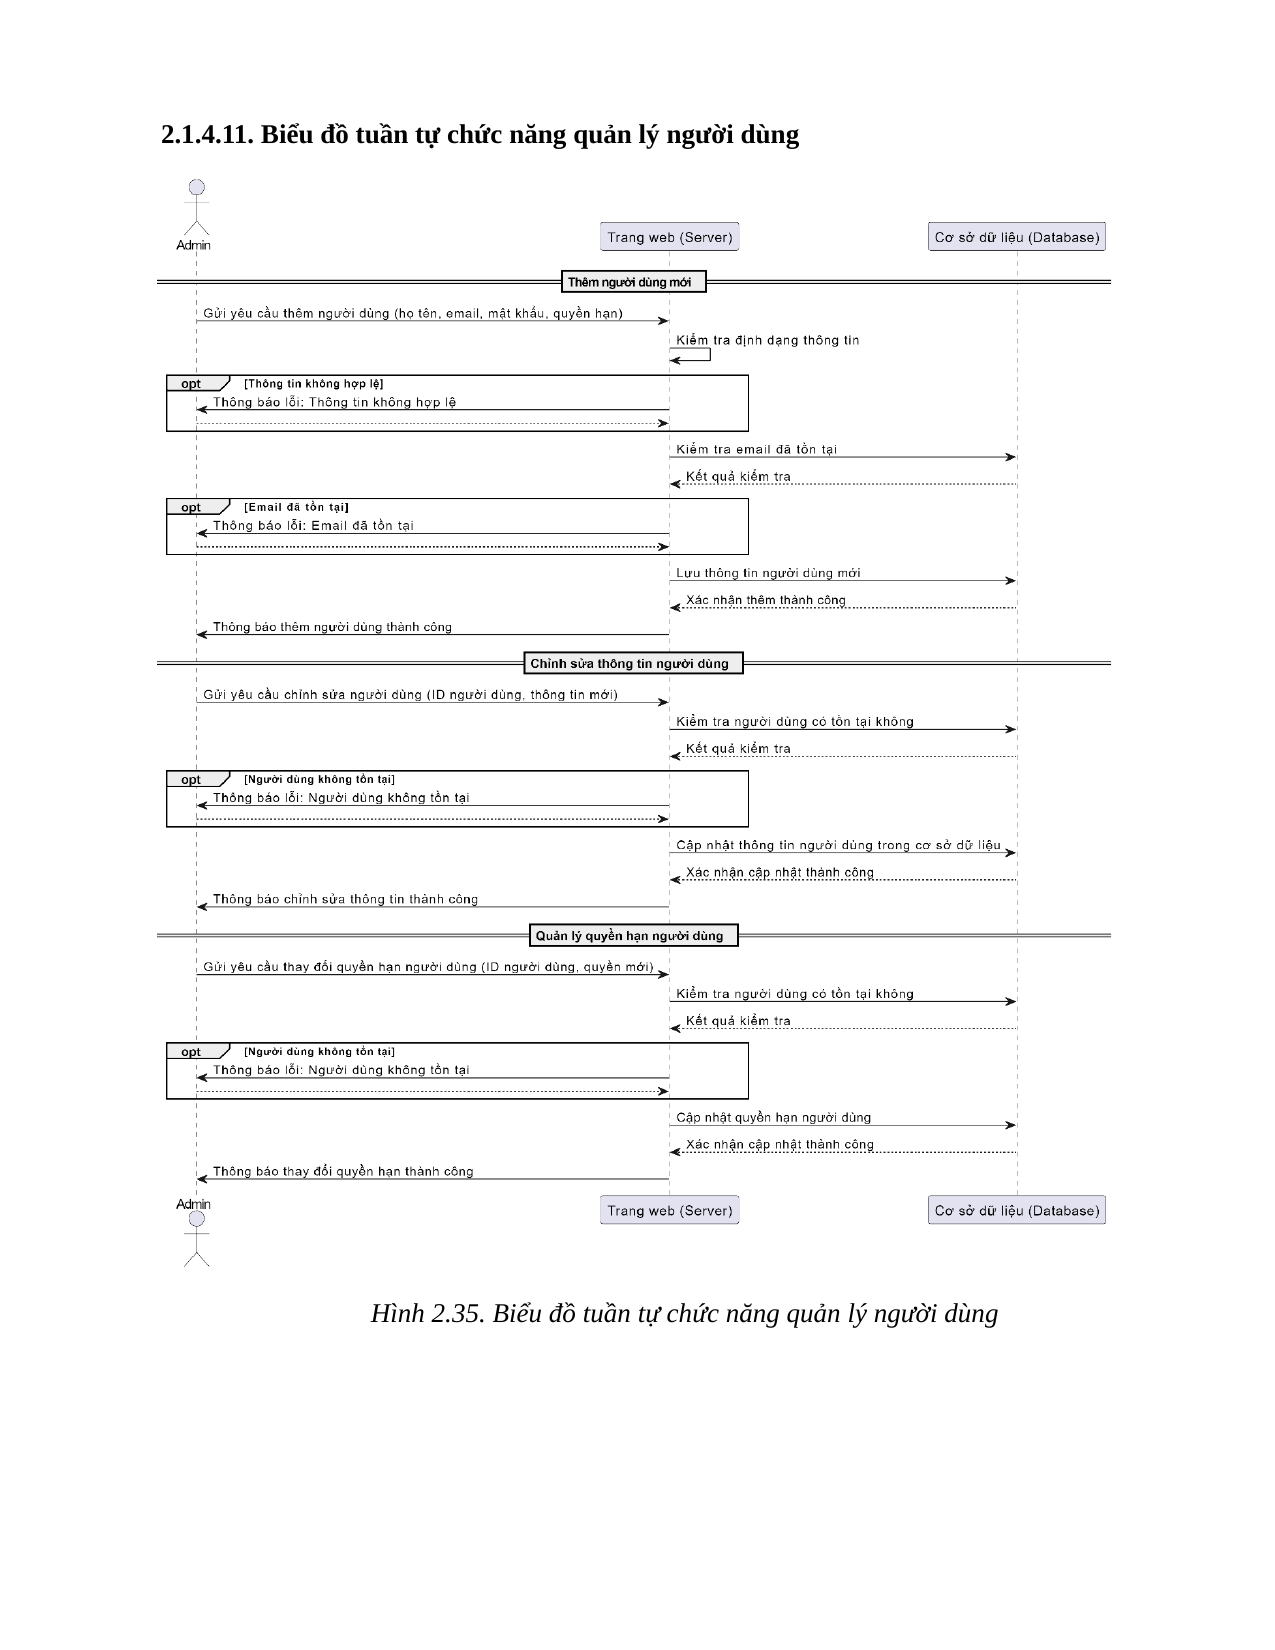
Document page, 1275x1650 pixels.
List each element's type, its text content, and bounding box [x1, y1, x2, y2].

picture [147, 164, 1127, 1282]
text Hình 2.35. Biểu đồ tuần tự chức năng quản lý người dùng [215, 1297, 1157, 1328]
subtitle 2.1.4.11. Biểu đồ tuần tự chức năng quản lý người dùng [147, 118, 1157, 149]
